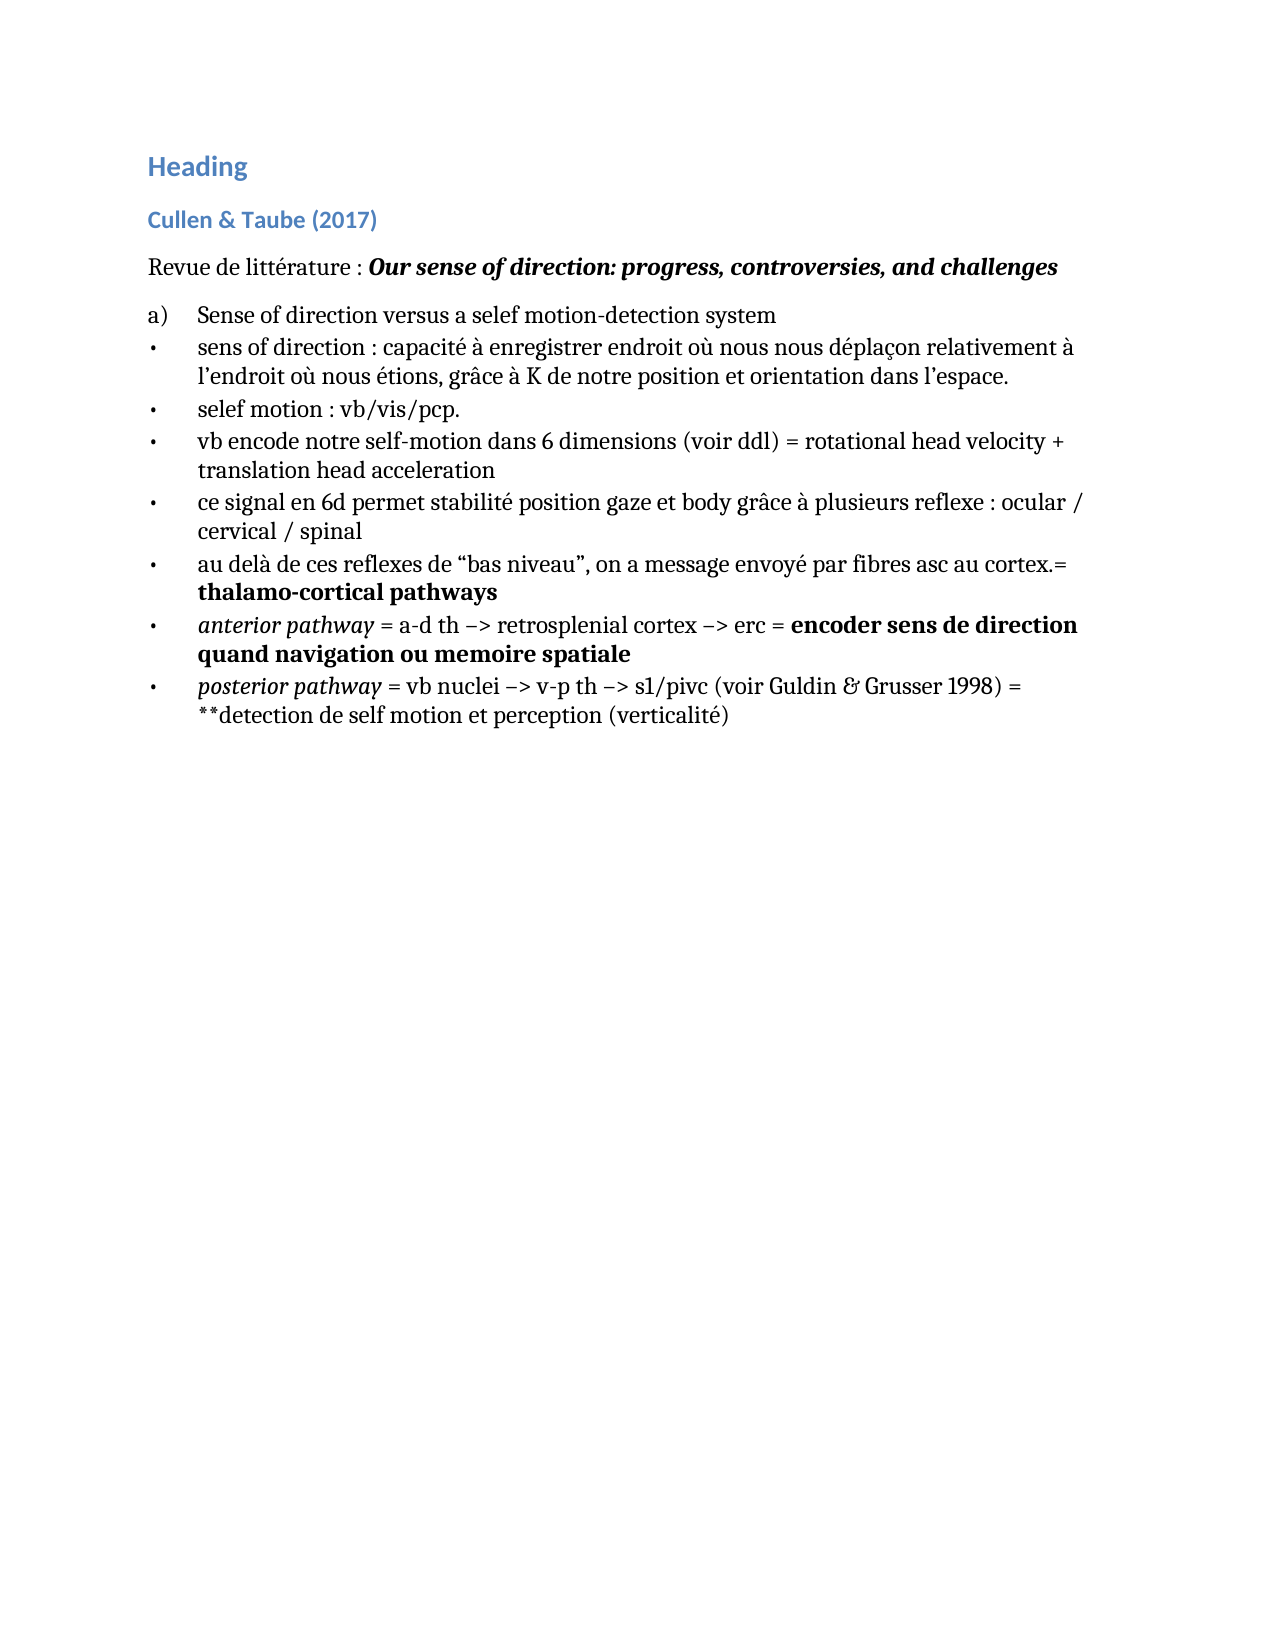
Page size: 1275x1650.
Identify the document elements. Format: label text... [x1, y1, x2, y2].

list au delà de ces reflexes de “bas niveau”, on a message envoyé par fibres asc au cortex.= thalamo-cortical pathways [148, 549, 1127, 607]
list selef motion : vb/vis/pcp. [148, 394, 1127, 423]
list anterior pathway = a-d th –> retrosplenial cortex –> erc = encoder sens de direction quand navigation ou memoire spatiale [148, 611, 1127, 668]
list vb encode notre self-motion dans 6 dimensions (voir ddl) = rotational head velocity + translation head acceleration [148, 427, 1127, 484]
list sens of direction : capacité à enregistrer endroit où nous nous déplaçon relativement à l’endroit où nous étions, grâce à K de notre position et orientation dans l’espace. [148, 333, 1127, 391]
list posterior pathway = vb nuclei –> v-p th –> s1/pivc (voir Guldin & Grusser 1998) = **detection de self motion et perception (verticalité) [148, 672, 1127, 729]
subtitle Heading [148, 148, 1127, 183]
text Revue de littérature : Our sense of direction: progress, controversies, and challenges [148, 253, 1127, 282]
list ce signal en 6d permet stabilité position gaze et body grâce à plusieurs reflexe : ocular / cervical / spinal [148, 488, 1127, 546]
list Sense of direction versus a selef motion-detection system [148, 301, 1127, 329]
subtitle Cullen & Taube (2017) [148, 204, 1127, 234]
